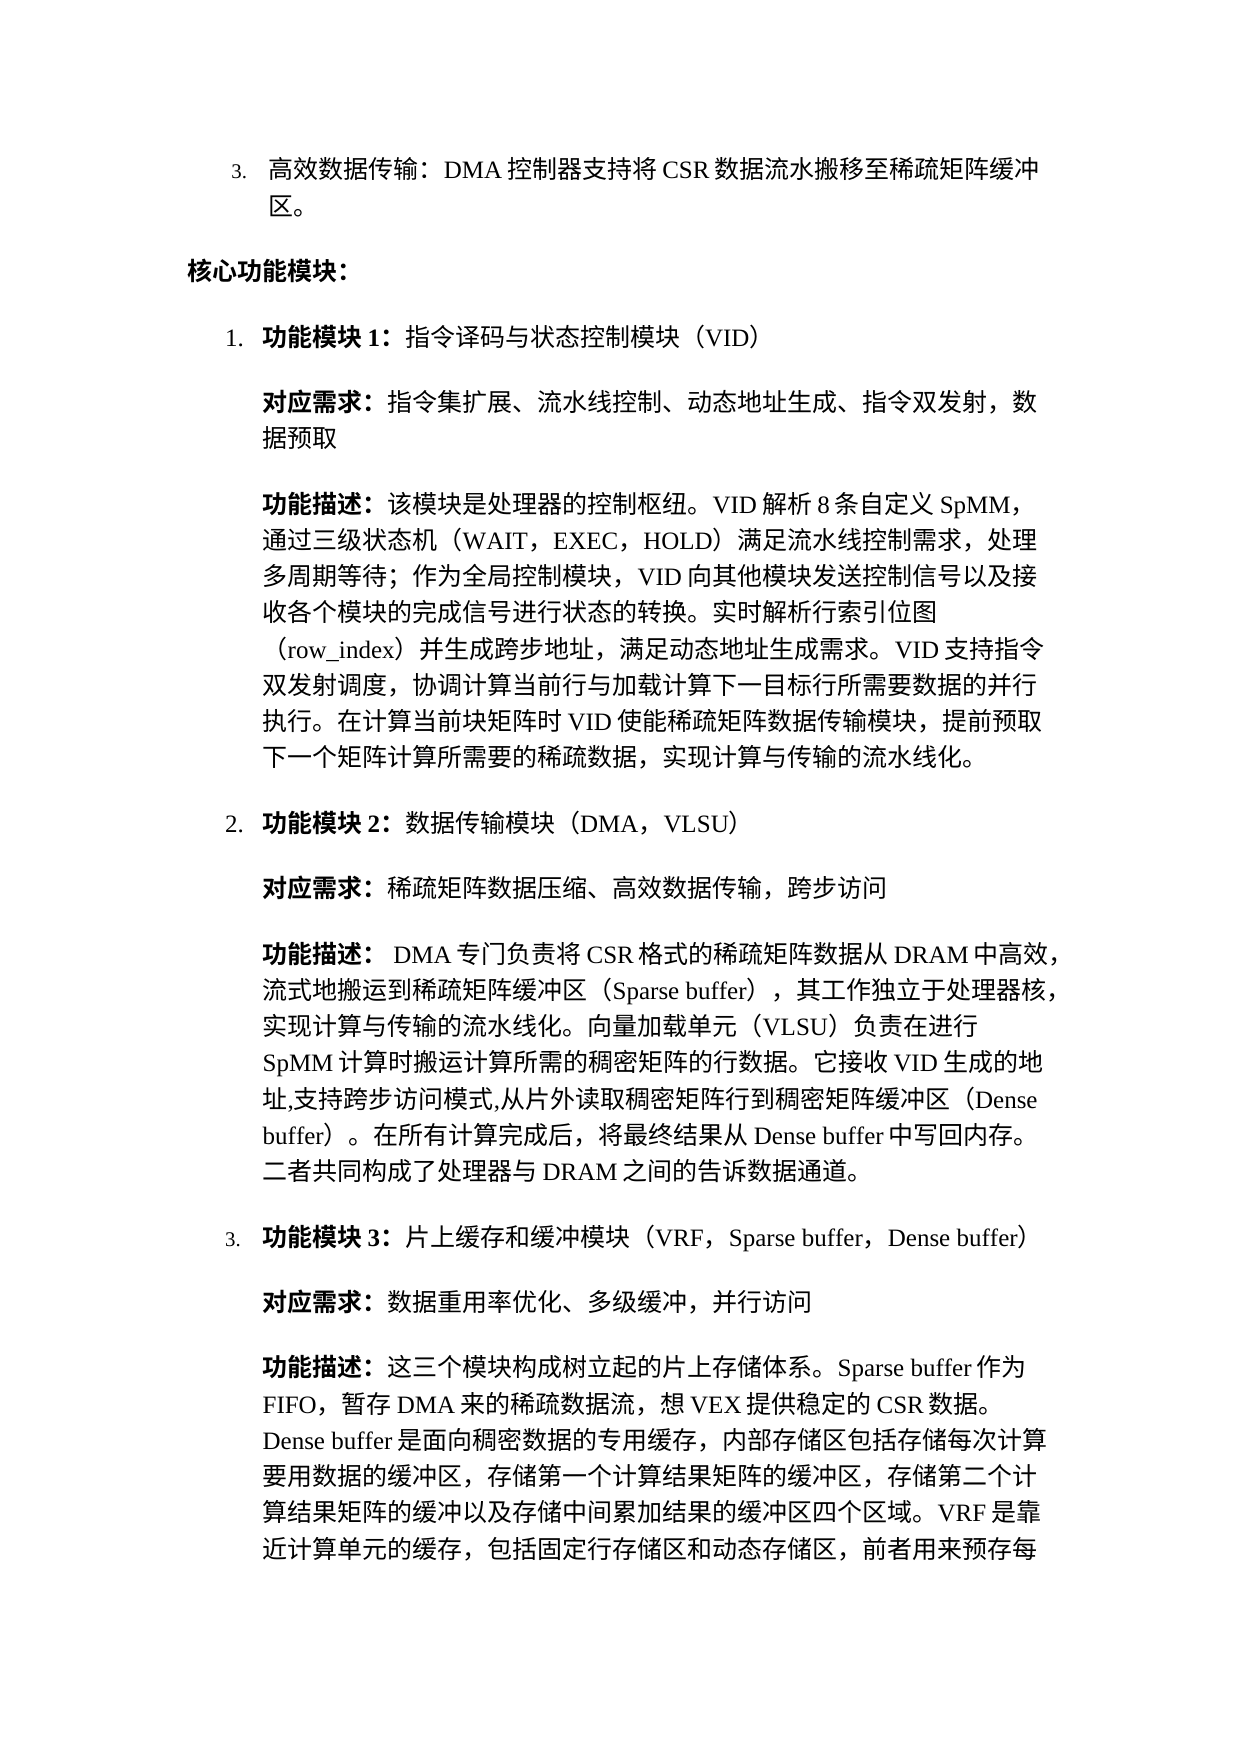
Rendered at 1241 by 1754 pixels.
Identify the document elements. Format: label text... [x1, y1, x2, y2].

list 功能模块2：数据传输模块（DMA，VLSU） [225, 803, 1053, 839]
list 功能模块3：片上缓存和缓冲模块（VRF，Sparse buffer，Dense buffer） [225, 1217, 1053, 1253]
text 功能描述：该模块是处理器的控制枢纽。VID解析8条自定义SpMM，通过三级状态机（WAIT，EXEC，HOLD）满足流水线控制需求，处理多周期等待；作为全局控制模块，VID向其他模块发送控制信号以及接收各个模块的完成信号进行状态的转换。实时解析行索引位图（row_index）并生成跨步地址，满足动态地址生成需求。VID支持指令双发射调度，协调计算当前行与加载计算下一目标行所需要数据的并行执行。在计算当前块矩阵时VID使能稀疏矩阵数据传输模块，提前预取下一个矩阵计算所需要的稀疏数据，实现计算与传输的流水线化。 [262, 484, 1053, 774]
text 对应需求：数据重用率优化、多级缓冲，并行访问 [262, 1282, 1053, 1319]
list 高效数据传输：DMA控制器支持将CSR数据流水搬移至稀疏矩阵缓冲区。 [231, 150, 1053, 222]
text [262, 1348, 1053, 1565]
list 功能模块1：指令译码与状态控制模块（VID） [225, 317, 1053, 353]
text 功能描述： DMA专门负责将CSR格式的稀疏矩阵数据从DRAM中高效，流式地搬运到稀疏矩阵缓冲区（Sparse buffer），其工作独立于处理器核，实现计算与传输的流水线化。向量加载单元（VLSU）负责在进行SpMM计算时搬运计算所需的稠密矩阵的行数据。它接收VID生成的地址,支持跨步访问模式,从片外读取稠密矩阵行到稠密矩阵缓冲区（Dense buffer）。在所有计算完成后，将最终结果从Dense buffer中写回内存。二者共同构成了处理器与DRAM之间的告诉数据通道。 [262, 934, 1053, 1188]
text 对应需求：指令集扩展、流水线控制、动态地址生成、指令双发射，数据预取 [262, 382, 1053, 455]
text 核心功能模块： [187, 252, 1053, 288]
text 对应需求：稀疏矩阵数据压缩、高效数据传输，跨步访问 [262, 869, 1053, 905]
